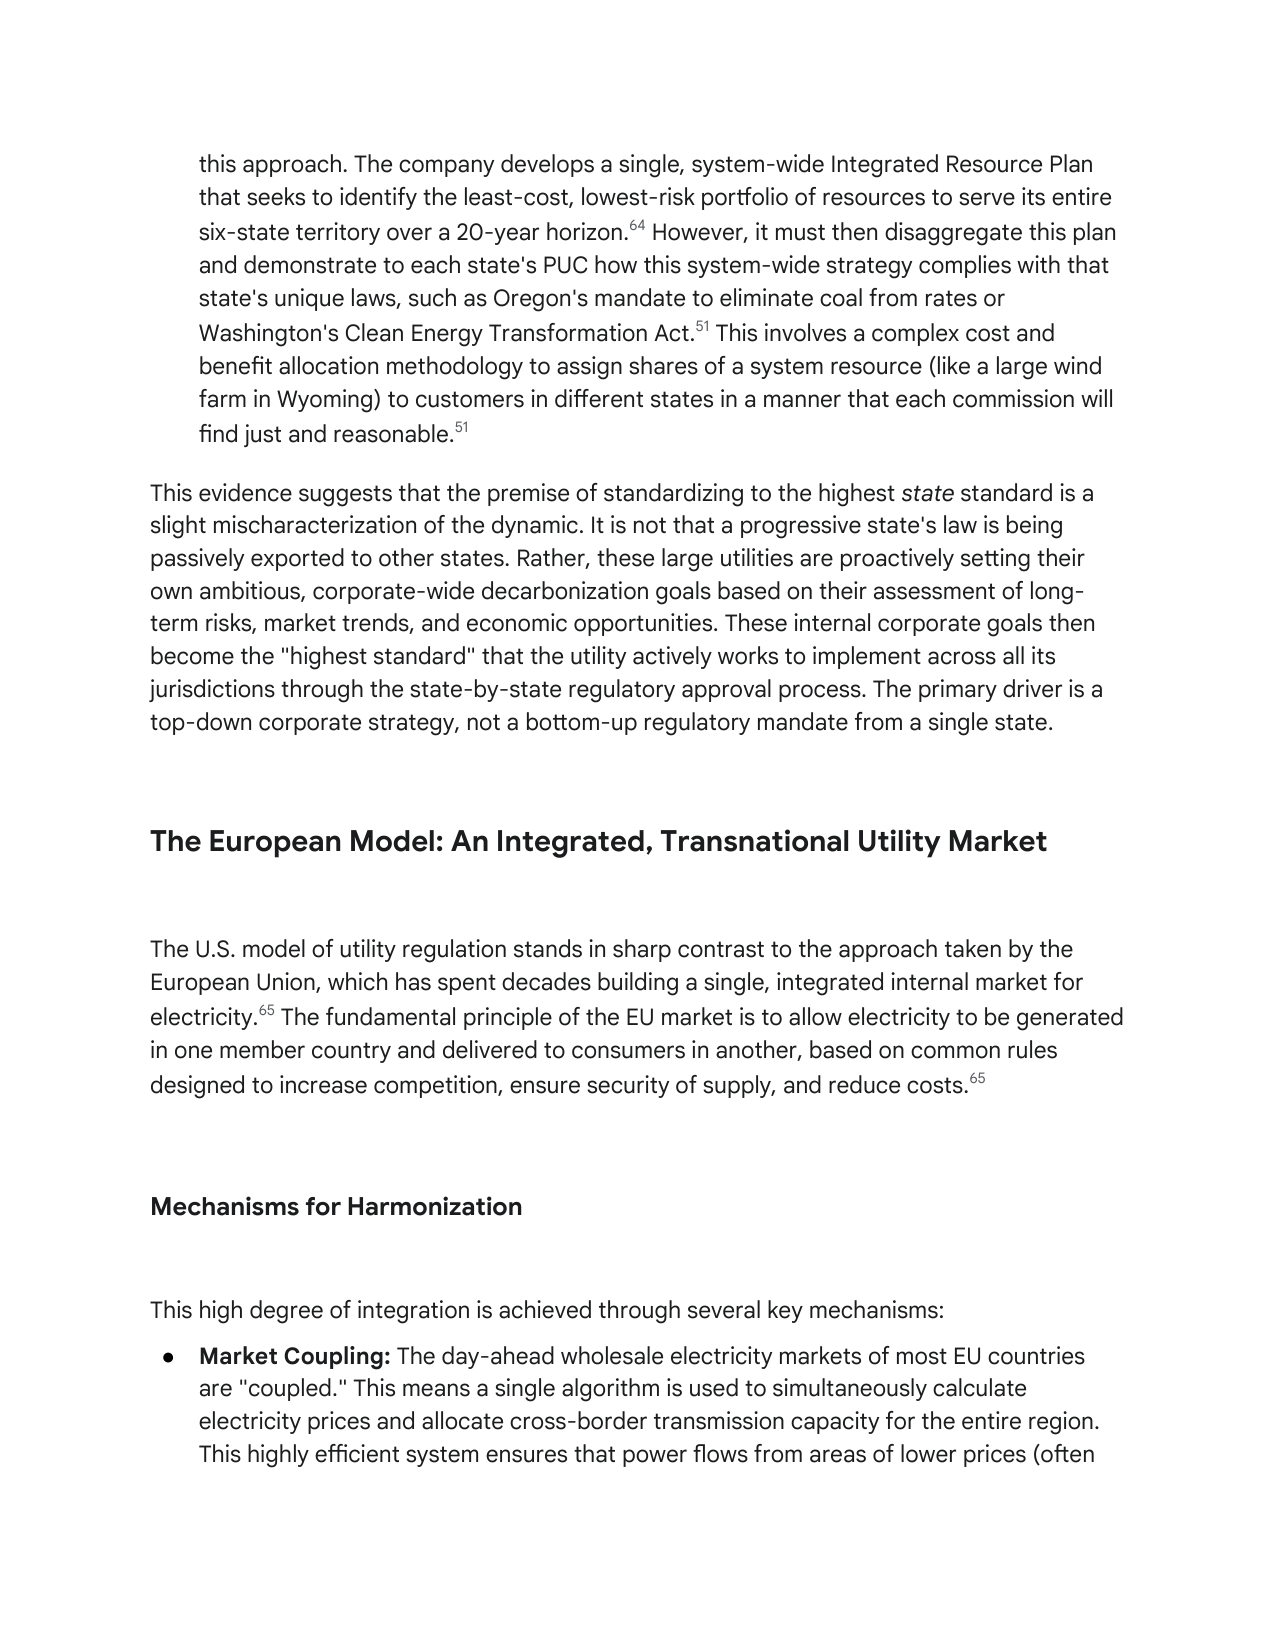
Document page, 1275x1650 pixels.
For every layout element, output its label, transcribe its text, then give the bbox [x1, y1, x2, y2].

subtitle The European Model: An Integrated, Transnational Utility Market [150, 823, 1125, 860]
text This evidence suggests that the premise of standardizing to the highest state standard is a slight mischaracterization of the dynamic. It is not that a progressive state's law is being passively exported to other states. Rather, these large utilities are proactively setting their own ambitious, corporate-wide decarbonization goals based on their assessment of long-term risks, market trends, and economic opportunities. These internal corporate goals then become the "highest standard" that the utility actively works to implement across all its jurisdictions through the state-by-state regulatory approval process. The primary driver is a top-down corporate strategy, not a bottom-up regulatory mandate from a single state. [150, 479, 1125, 737]
text The U.S. model of utility regulation stands in sharp contrast to the approach taken by the European Union, which has spent decades building a single, integrated internal market for electricity.65 The fundamental principle of the EU market is to allow electricity to be generated in one member country and delivered to consumers in another, based on common rules designed to increase competition, ensure security of supply, and reduce costs.65 [150, 935, 1125, 1101]
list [161, 1342, 1125, 1469]
text This high degree of integration is achieved through several key mechanisms: [150, 1297, 1125, 1326]
subtitle Mechanisms for Harmonization [150, 1191, 1125, 1222]
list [161, 150, 1125, 449]
